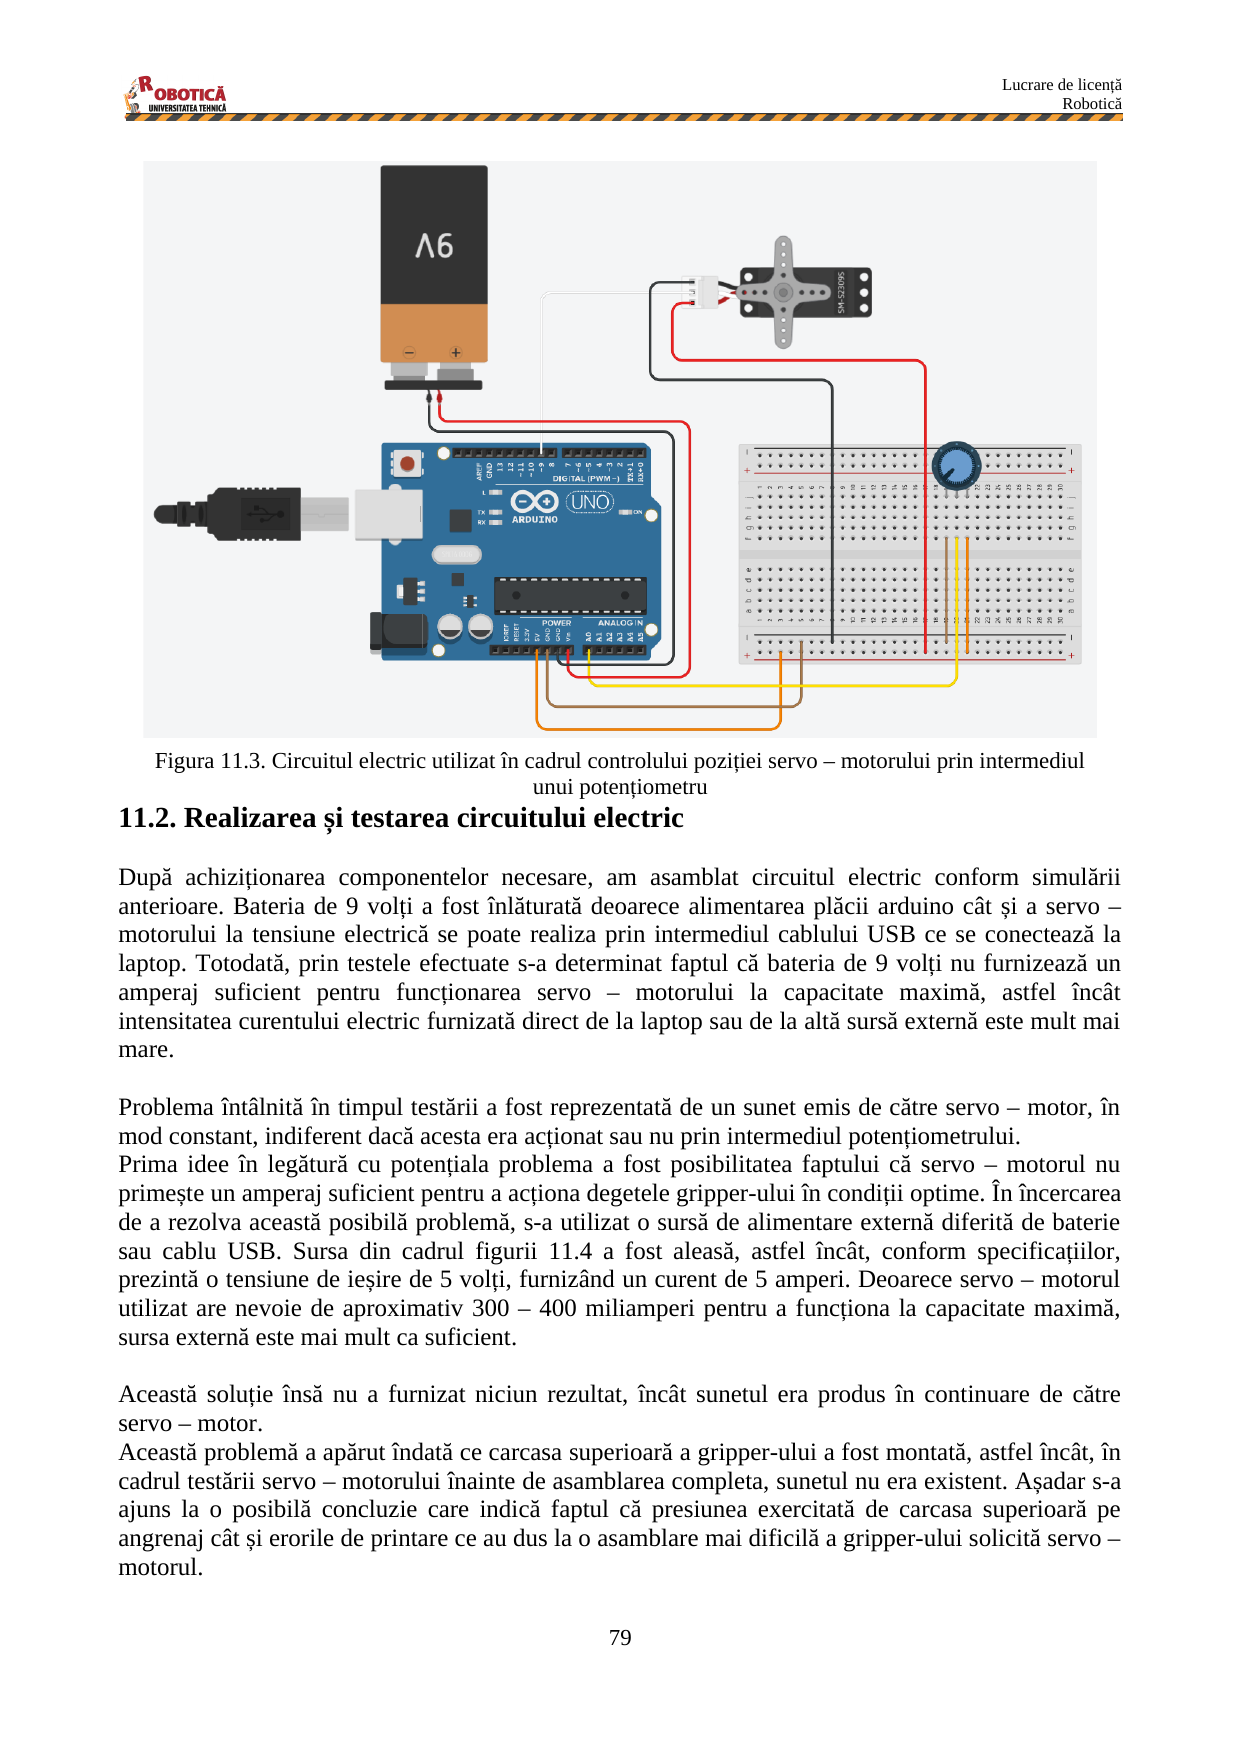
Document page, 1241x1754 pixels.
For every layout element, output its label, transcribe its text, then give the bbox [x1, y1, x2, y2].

text După achiziționarea componentelor necesare, am asamblat circuitul electric conform simulării anterioare. Bateria de 9 volți a fost înlăturată deoarece alimentarea plăcii arduino cât și a servo – motorului la tensiune electrică se poate realiza prin intermediul cablului USB ce se conectează la laptop. Totodată, prin testele efectuate s-a determinat faptul că bateria de 9 volți nu furnizează un amperaj suficient pentru funcționarea servo – motorului la capacitate maximă, astfel încât intensitatea curentului electric furnizată direct de la laptop sau de la altă sursă externă este mult mai mare. [118, 862, 1122, 1063]
text Prima idee în legătură cu potențiala problema a fost posibilitatea faptului că servo – motorul nu primește un amperaj suficient pentru a acționa degetele gripper-ului în condiții optime. În încercarea de a rezolva această posibilă problemă, s-a utilizat o sursă de alimentare externă diferită de baterie sau cablu USB. Sursa din cadrul figurii 11.4 a fost aleasă, astfel încât, conform specificațiilor, prezintă o tensiune de ieșire de 5 volți, furnizând un curent de 5 amperi. Deoarece servo – motorul utilizat are nevoie de aproximativ 300 – 400 miliamperi pentru a funcționa la capacitate maximă, sursa externă este mai mult ca suficient. [118, 1149, 1122, 1351]
text Această soluție însă nu a furnizat niciun rezultat, încât sunetul era produs în continuare de către servo – motor. [118, 1379, 1122, 1437]
text Problema întâlnită în timpul testării a fost reprezentată de un sunet emis de către servo – motor, în mod constant, indiferent dacă acesta era acționat sau nu prin intermediul potențiometrului. [118, 1092, 1122, 1149]
picture [143, 161, 1097, 738]
picture [121, 75, 1123, 122]
text Această problemă a apărut îndată ce carcasa superioară a gripper-ului a fost montată, astfel încât, în cadrul testării servo – motorului înainte de asamblarea completa, sunetul nu era existent. Așadar s-a ajuns la o posibilă concluzie care indică faptul că presiunea exercitată de carcasa superioară pe angrenaj cât și erorile de printare ce au dus la o asamblare mai dificilă a gripper-ului solicită servo – motorul. [118, 1437, 1122, 1581]
